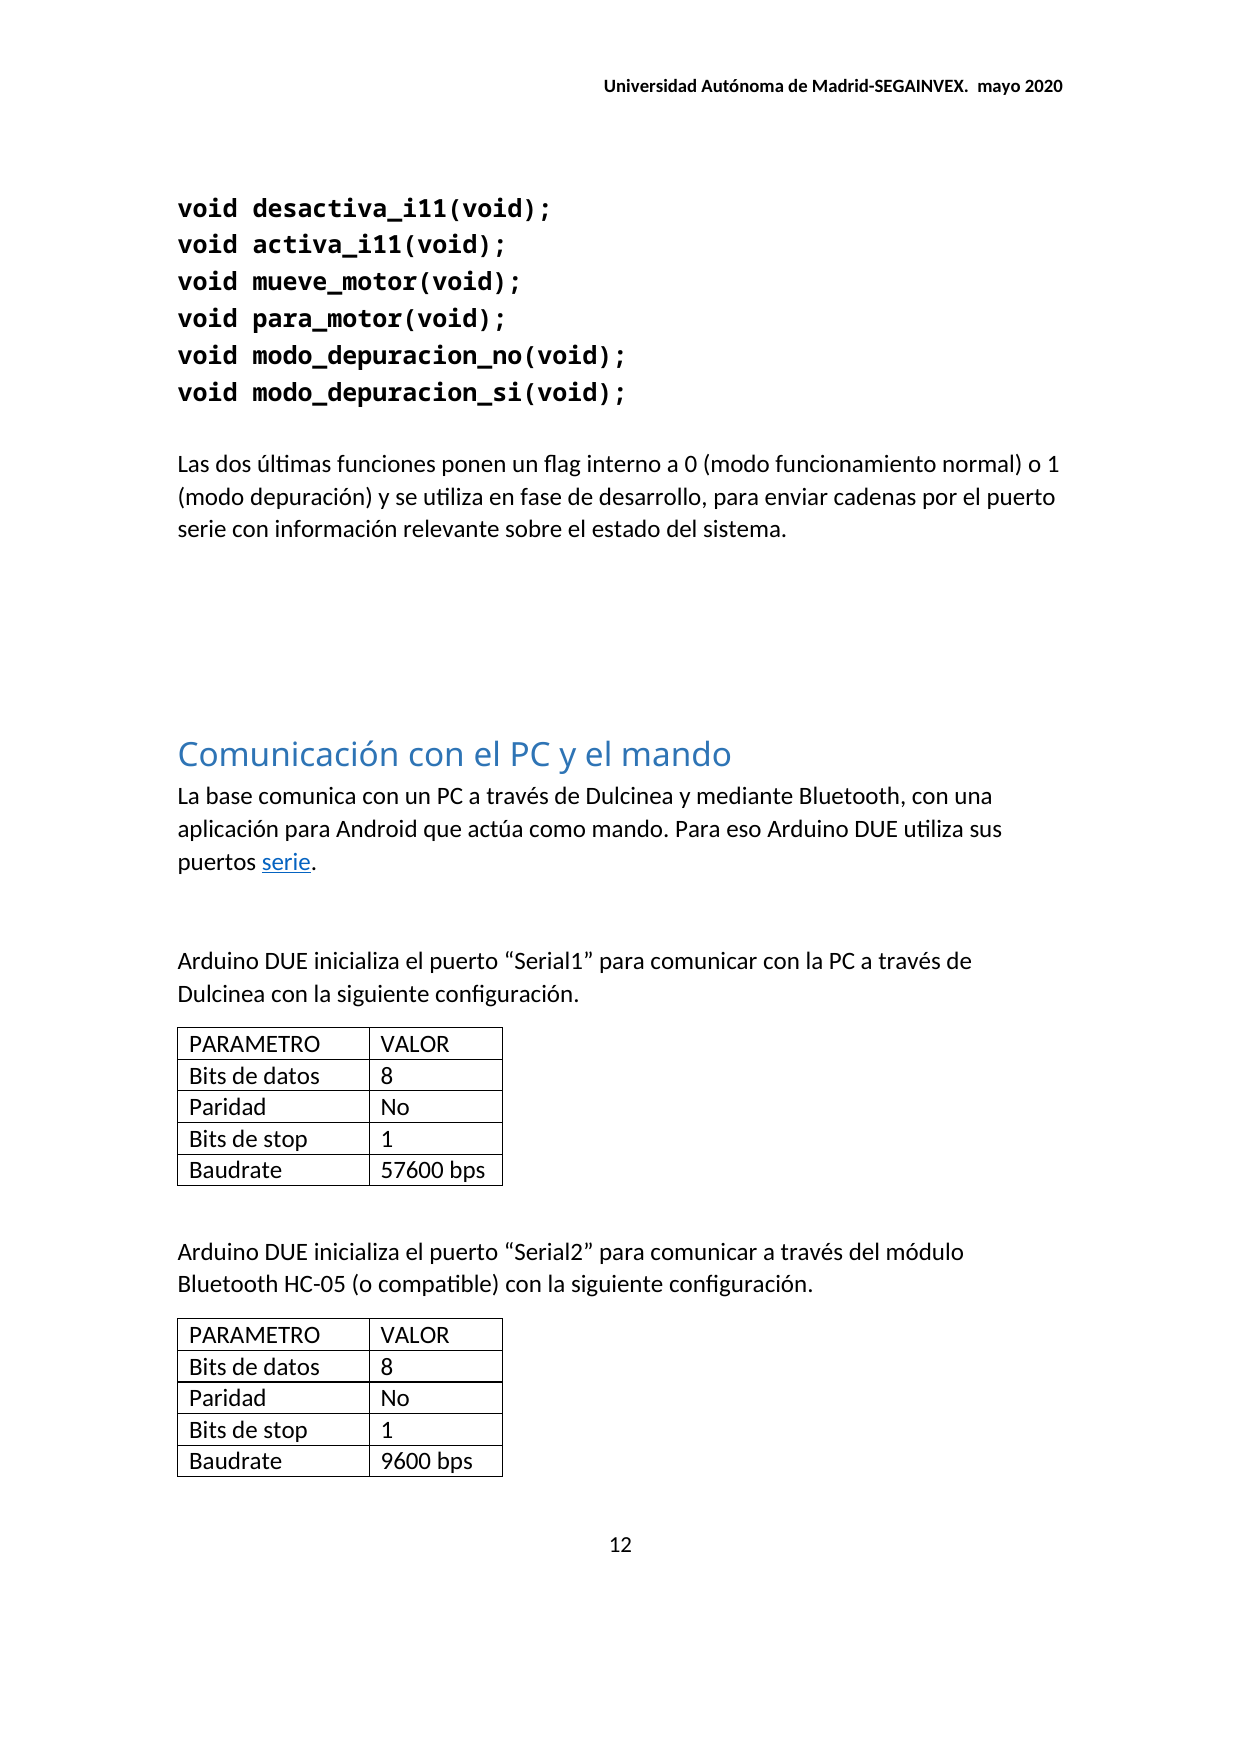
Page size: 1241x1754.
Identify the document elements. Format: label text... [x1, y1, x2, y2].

text void desactiva_i11(void); [177, 190, 1063, 224]
table_header VALOR [370, 1028, 502, 1059]
table_cell 1 [370, 1414, 502, 1444]
table_cell Paridad [178, 1091, 369, 1122]
table_cell Paridad [178, 1383, 369, 1413]
table_cell 9600 bps [370, 1446, 502, 1476]
table_cell 57600 bps [370, 1155, 502, 1185]
text void para_motor(void); [177, 301, 1063, 335]
table_cell No [370, 1091, 502, 1122]
table_header PARAMETRO [178, 1319, 369, 1350]
subtitle Comunicación con el PC y el mando [177, 731, 1063, 776]
table_cell Bits de stop [178, 1123, 369, 1153]
table_cell 8 [370, 1060, 502, 1090]
text void mueve_motor(void); [177, 264, 1063, 298]
table_cell 8 [370, 1351, 502, 1381]
text Las dos últimas funciones ponen un flag interno a 0 (modo funcionamiento normal) o 1 (modo depuración) y se utiliza en fase de desarrollo, para enviar cadenas por el puerto serie con información relevante sobre el estado del sistema. [177, 448, 1063, 544]
table_cell Baudrate [178, 1446, 369, 1476]
text void modo_depuracion_no(void); [177, 337, 1063, 371]
table_cell Bits de datos [178, 1351, 369, 1381]
text void activa_i11(void); [177, 227, 1063, 261]
table_header VALOR [370, 1319, 502, 1350]
text La base comunica con un PC a través de Dulcinea y mediante Bluetooth, con una aplicación para Android que actúa como mando. Para eso Arduino DUE utiliza sus puertos serie. [177, 780, 1063, 876]
table_cell No [370, 1383, 502, 1413]
table_cell Bits de stop [178, 1414, 369, 1444]
table_cell Bits de datos [178, 1060, 369, 1090]
table_cell Baudrate [178, 1155, 369, 1185]
table_cell 1 [370, 1123, 502, 1153]
text Arduino DUE inicializa el puerto “Serial2” para comunicar a través del módulo Bluetooth HC-05 (o compatible) con la siguiente configuración. [177, 1236, 1063, 1299]
text void modo_depuracion_si(void); [177, 374, 1063, 408]
text Arduino DUE inicializa el puerto “Serial1” para comunicar con la PC a través de Dulcinea con la siguiente configuración. [177, 945, 1063, 1008]
table_header PARAMETRO [178, 1028, 369, 1059]
